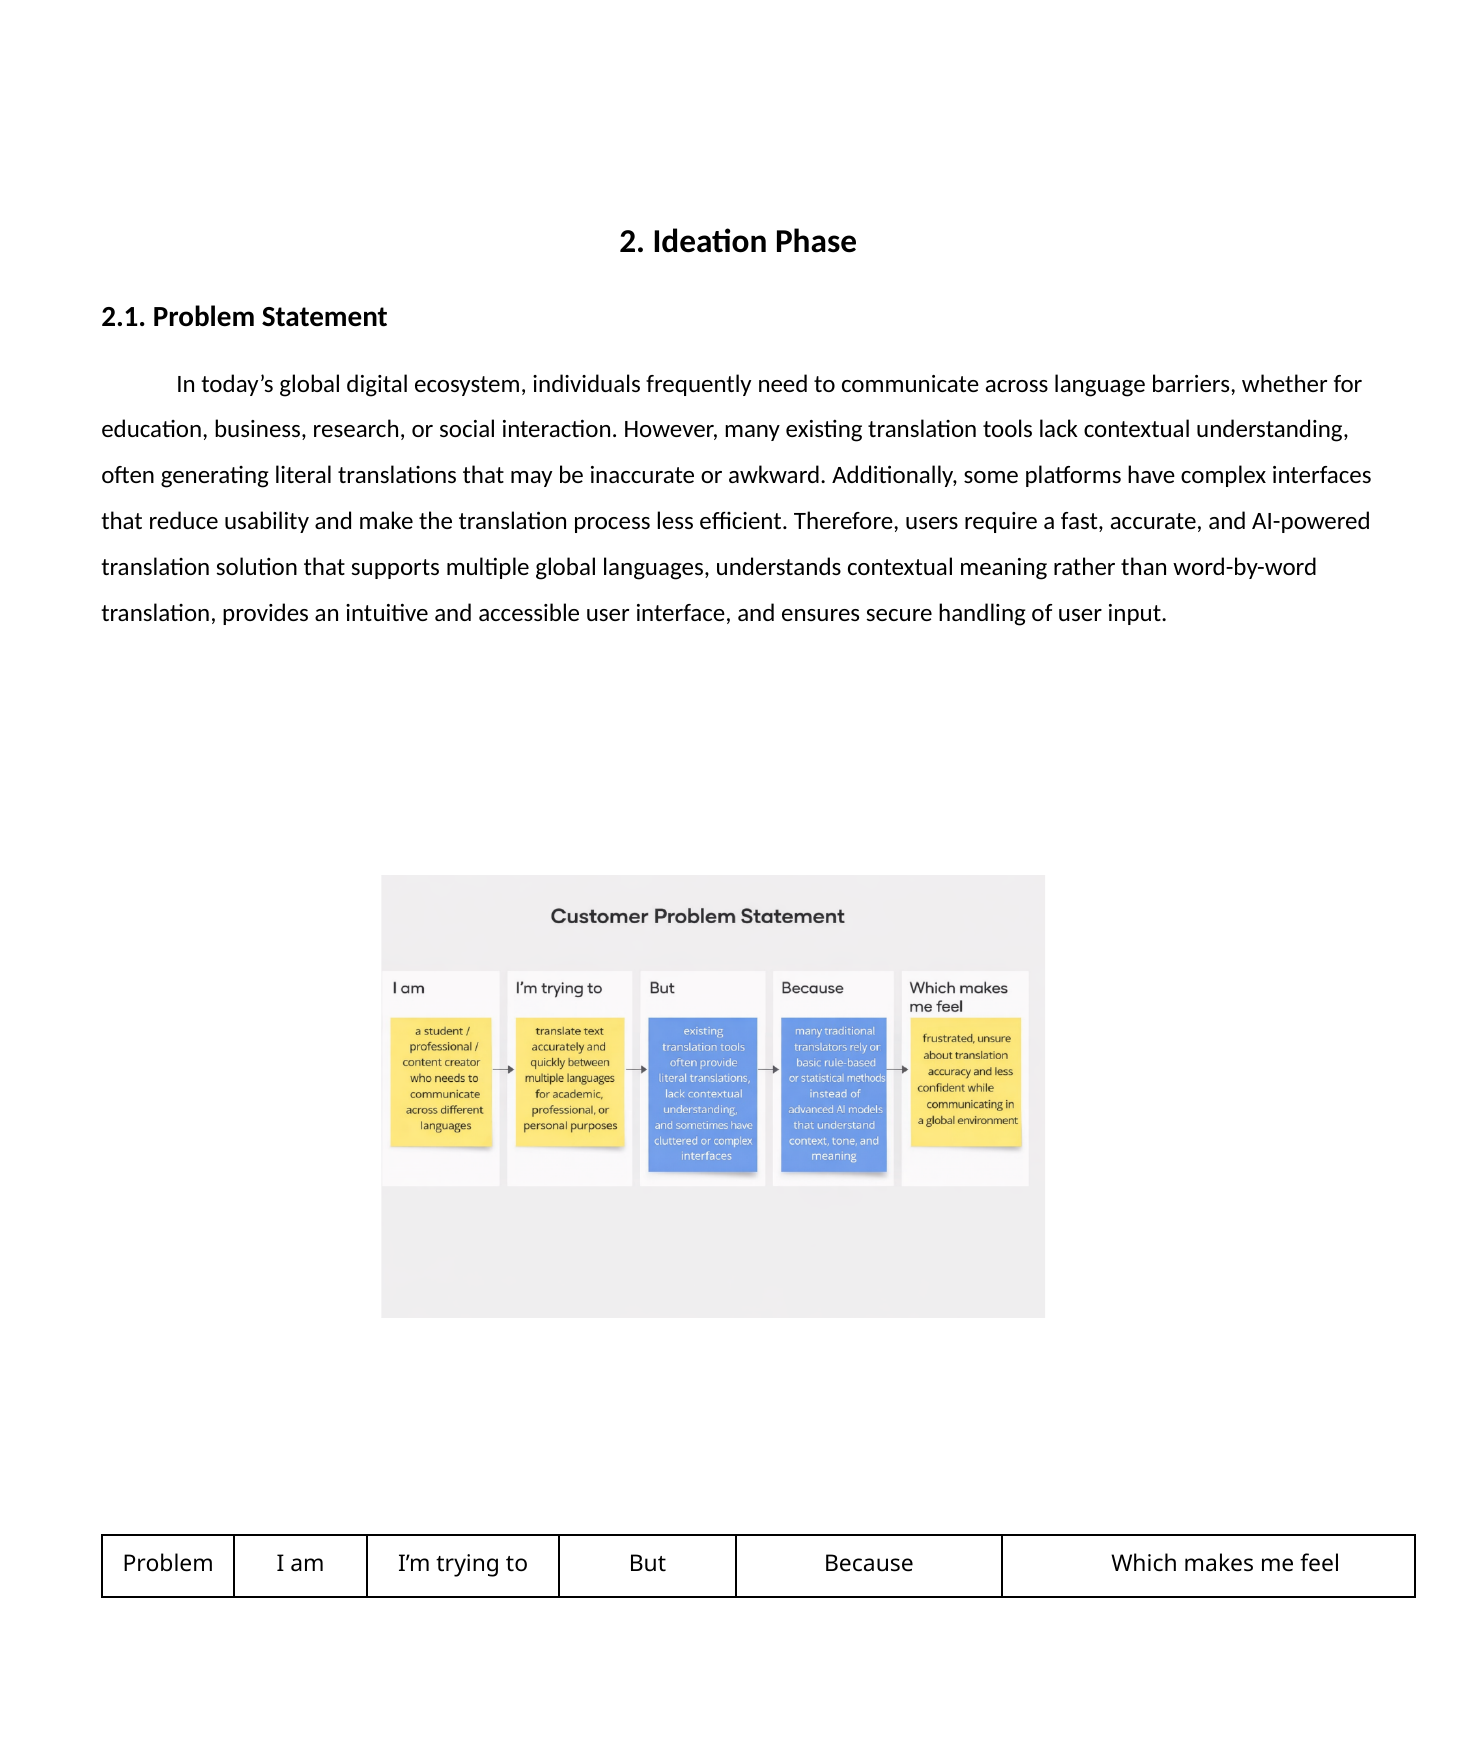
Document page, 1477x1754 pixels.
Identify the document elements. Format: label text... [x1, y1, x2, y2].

table_header But [560, 1536, 735, 1596]
text In today’s global digital ecosystem, individuals frequently need to communicate across language barriers, whether for education, business, research, or social interaction. However, many existing translation tools lack contextual understanding, often generating literal translations that may be inaccurate or awkward. Additionally, some platforms have complex interfaces that reduce usability and make the translation process less efficient. Therefore, users require a fast, accurate, and AI-powered translation solution that supports multiple global languages, understands contextual meaning rather than word-by-word translation, provides an intuitive and accessible user interface, and ensures secure handling of user input. [101, 368, 1375, 628]
picture [381, 875, 1046, 1318]
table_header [103, 1536, 233, 1596]
table_header Because [737, 1536, 1001, 1596]
text 2. Ideation Phase [101, 220, 1375, 261]
text 2.1. Problem Statement [101, 298, 1375, 333]
table_header I’m trying to [368, 1536, 558, 1596]
table_header I am [235, 1536, 366, 1596]
table_header Which makes me feel [1003, 1536, 1414, 1596]
